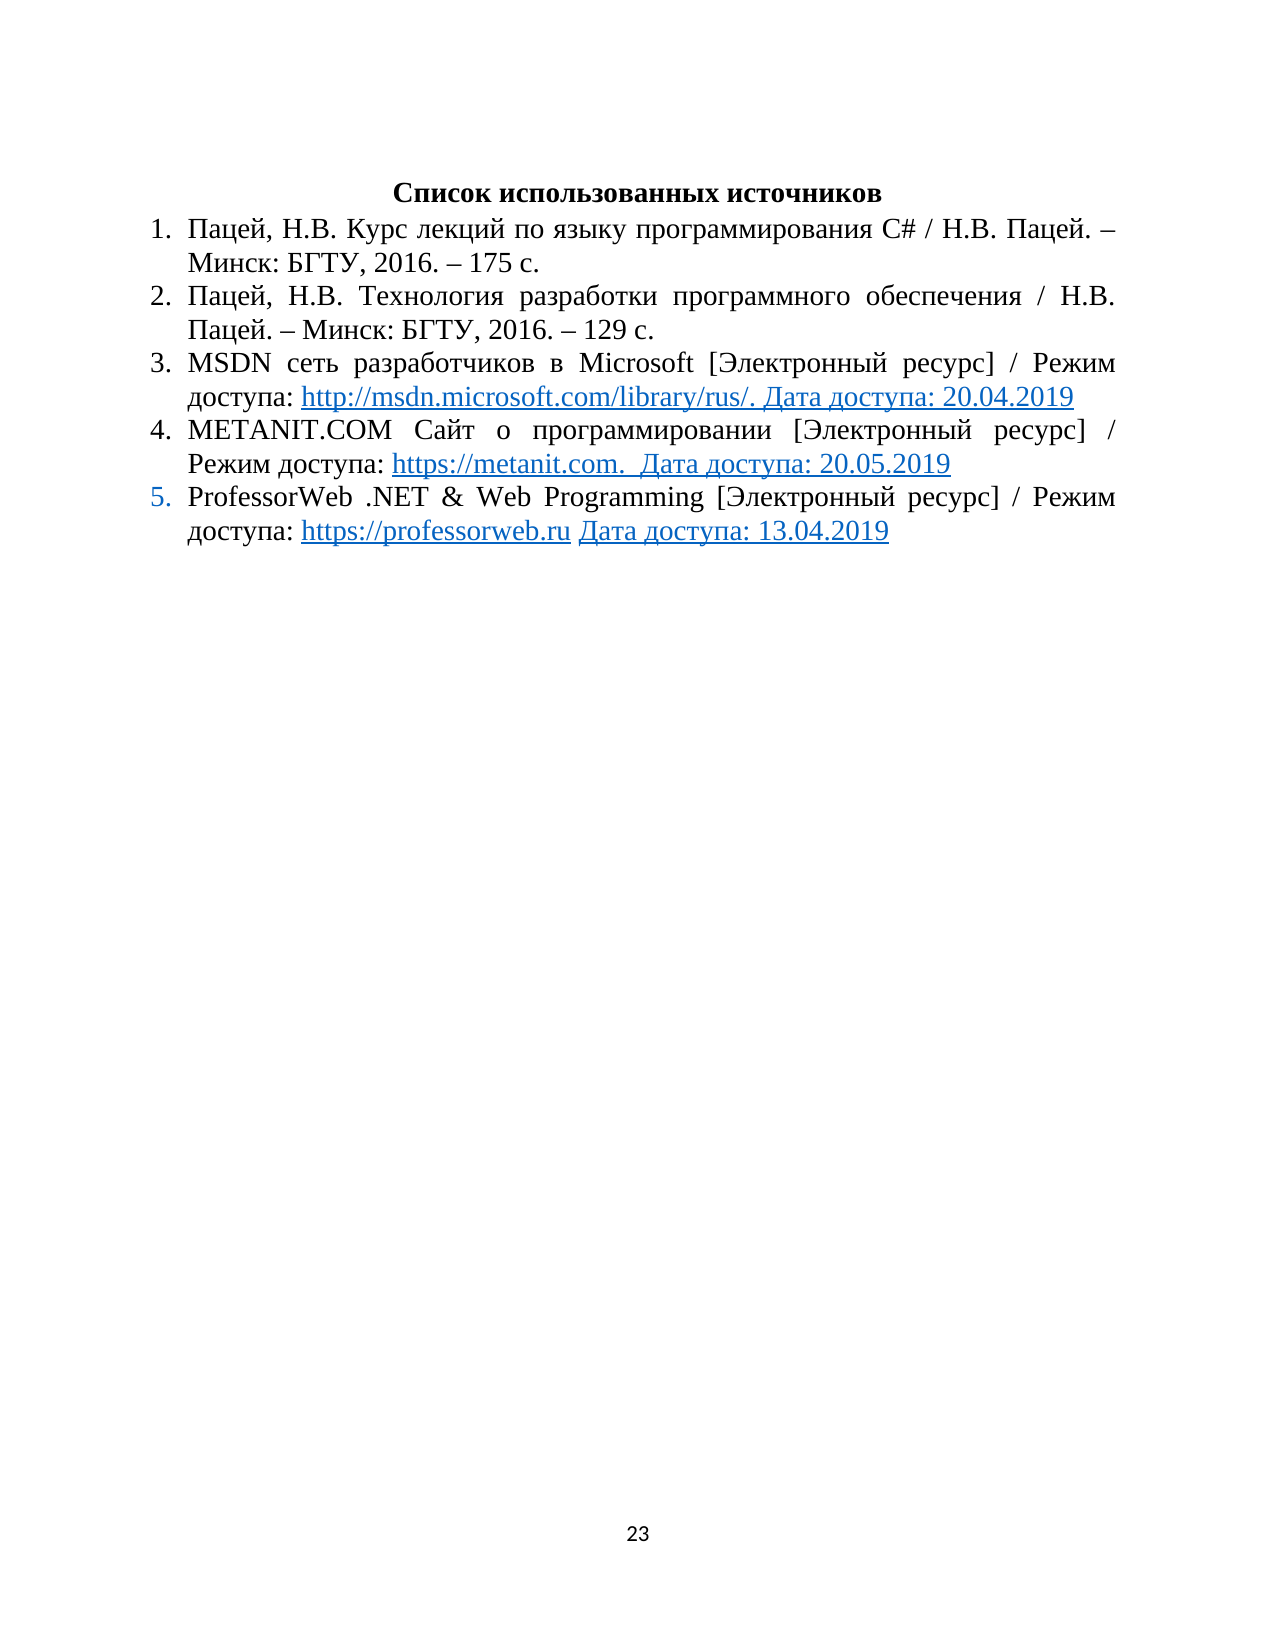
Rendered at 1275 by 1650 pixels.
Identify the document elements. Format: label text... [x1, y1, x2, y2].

list METANIT.COM Сайт о программировании [Электронный ресурс] / Режим доступа: https://metanit.com. Дата доступа: 20.05.2019 [150, 412, 1116, 479]
list ProfessorWeb .NET & Web Programming [Электронный ресурс] / Режим доступа: https://professorweb.ru Дата доступа: 13.04.2019 [150, 479, 1116, 547]
subtitle Список использованных источников [150, 175, 1125, 208]
list Пацей, Н.В. Технология разработки программного обеспечения / Н.В. Пацей. – Минск: БГТУ, 2016. – 129 с. [150, 278, 1116, 345]
list Пацей, Н.В. Курс лекций по языку программирования С# / Н.В. Пацей. – Минск: БГТУ, 2016. – 175 с. [150, 211, 1116, 278]
list MSDN сеть разработчиков в Microsoft [Электронный ресурс] / Режим доступа: http://msdn.microsoft.com/library/rus/. Дата доступа: 20.04.2019 [150, 345, 1116, 412]
